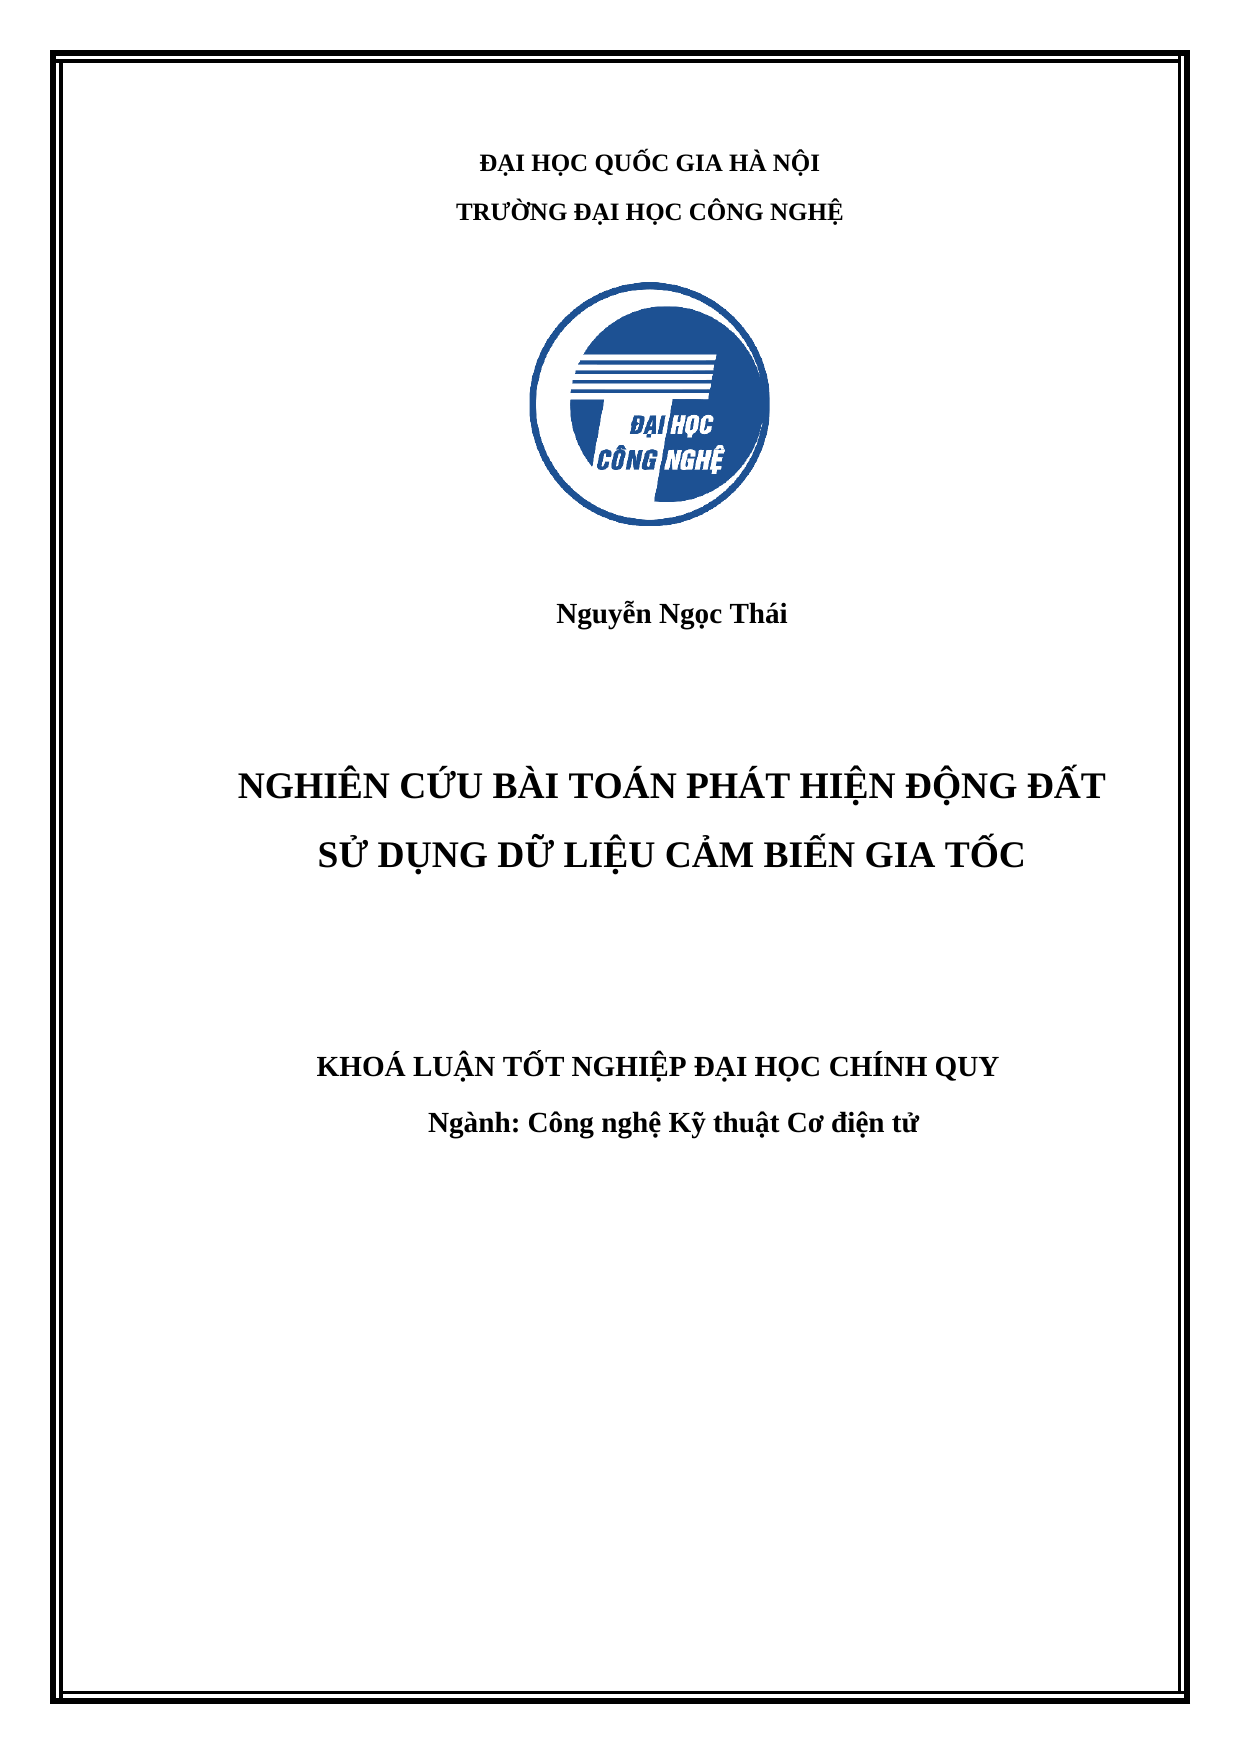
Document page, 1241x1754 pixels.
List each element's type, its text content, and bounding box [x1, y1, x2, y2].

picture [529, 282, 770, 526]
text TRƯỜNG ĐẠI HỌC CÔNG NGHỆ [177, 197, 1122, 226]
text ĐẠI HỌC QUỐC GIA HÀ NỘI [177, 148, 1122, 176]
text SỬ DỤNG DỮ LIỆU CẢM BIẾN GIA TỐC [177, 832, 1122, 876]
text Nguyễn Ngọc Thái [177, 596, 1122, 629]
text NGHIÊN CỨU BÀI TOÁN PHÁT HIỆN ĐỘNG ĐẤT [177, 764, 1122, 807]
text Ngành: Công nghệ Kỹ thuật Cơ điện tử [208, 1105, 1094, 1139]
text KHOÁ LUẬN TỐT NGHIỆP ĐẠI HỌC CHÍNH QUY [177, 1049, 1094, 1083]
